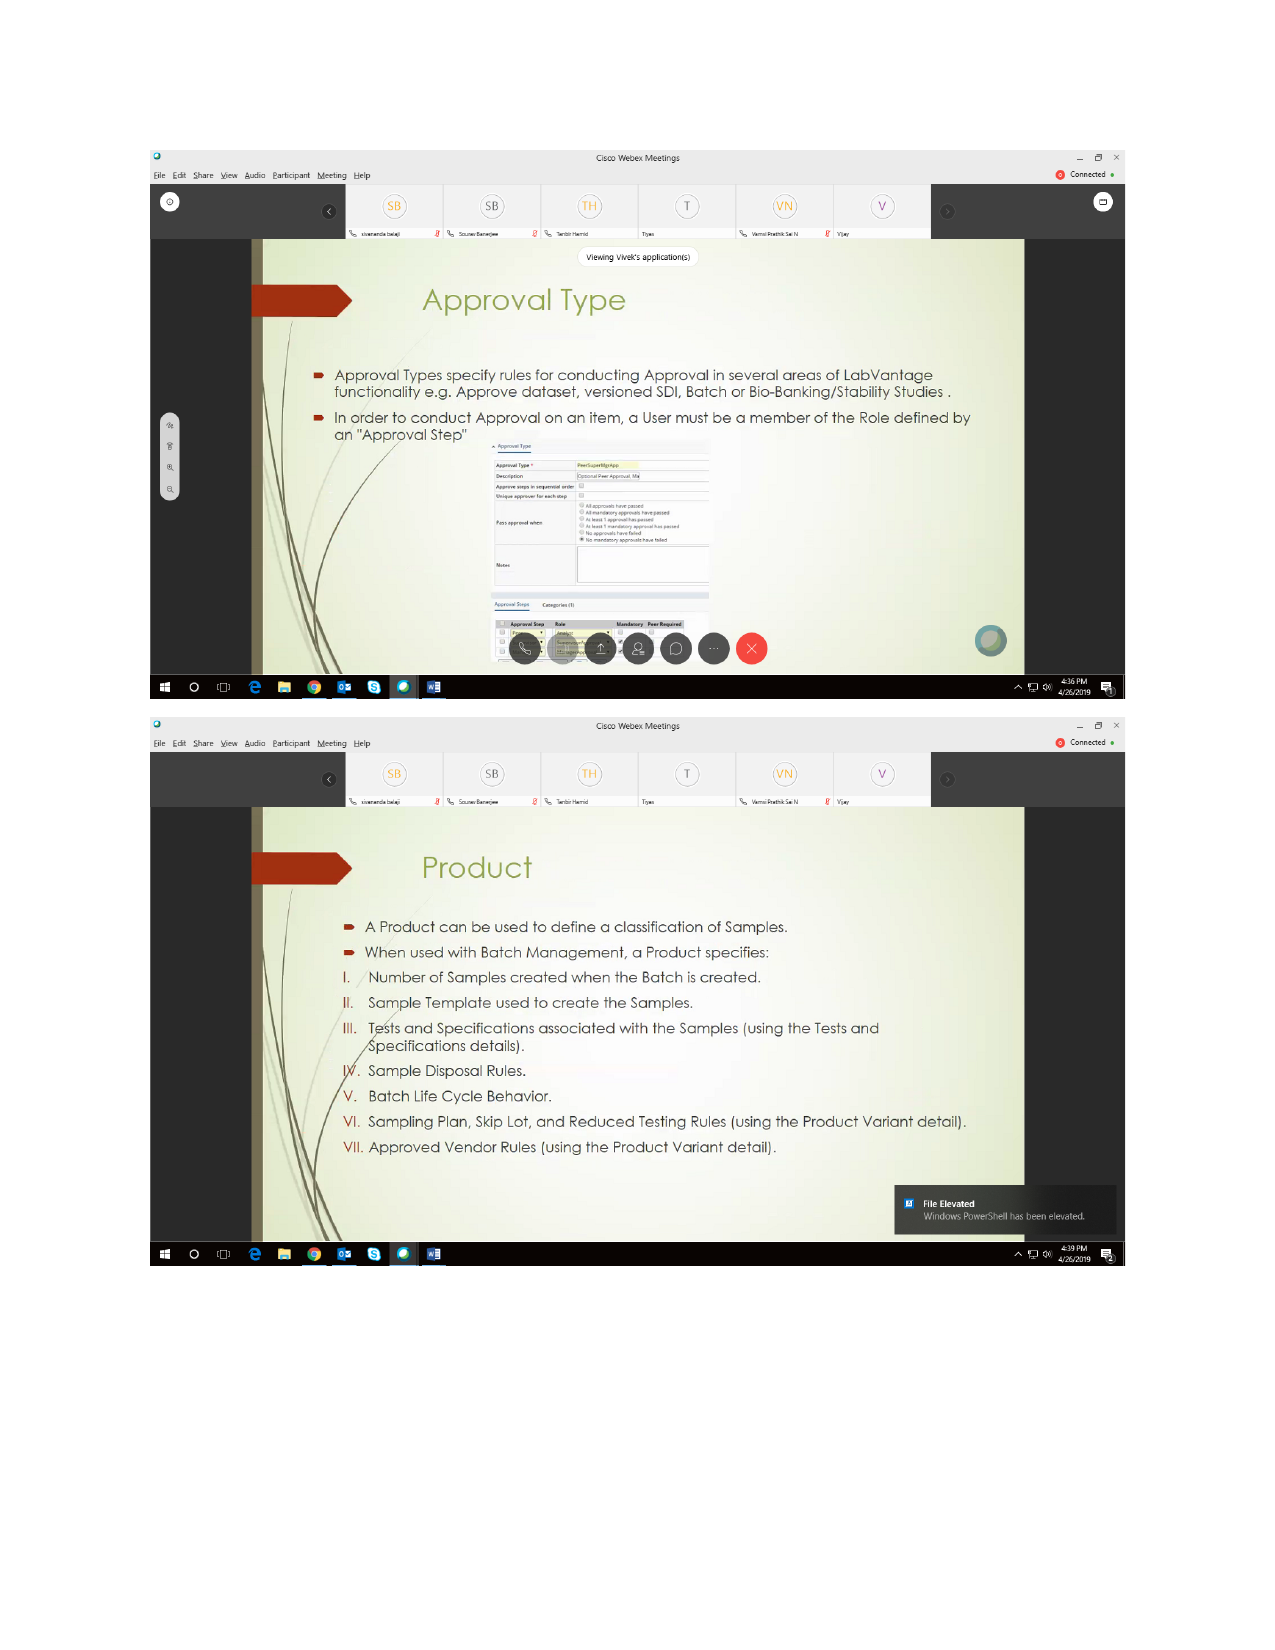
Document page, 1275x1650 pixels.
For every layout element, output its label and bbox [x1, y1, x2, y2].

picture [150, 150, 1125, 699]
picture [150, 717, 1125, 1266]
